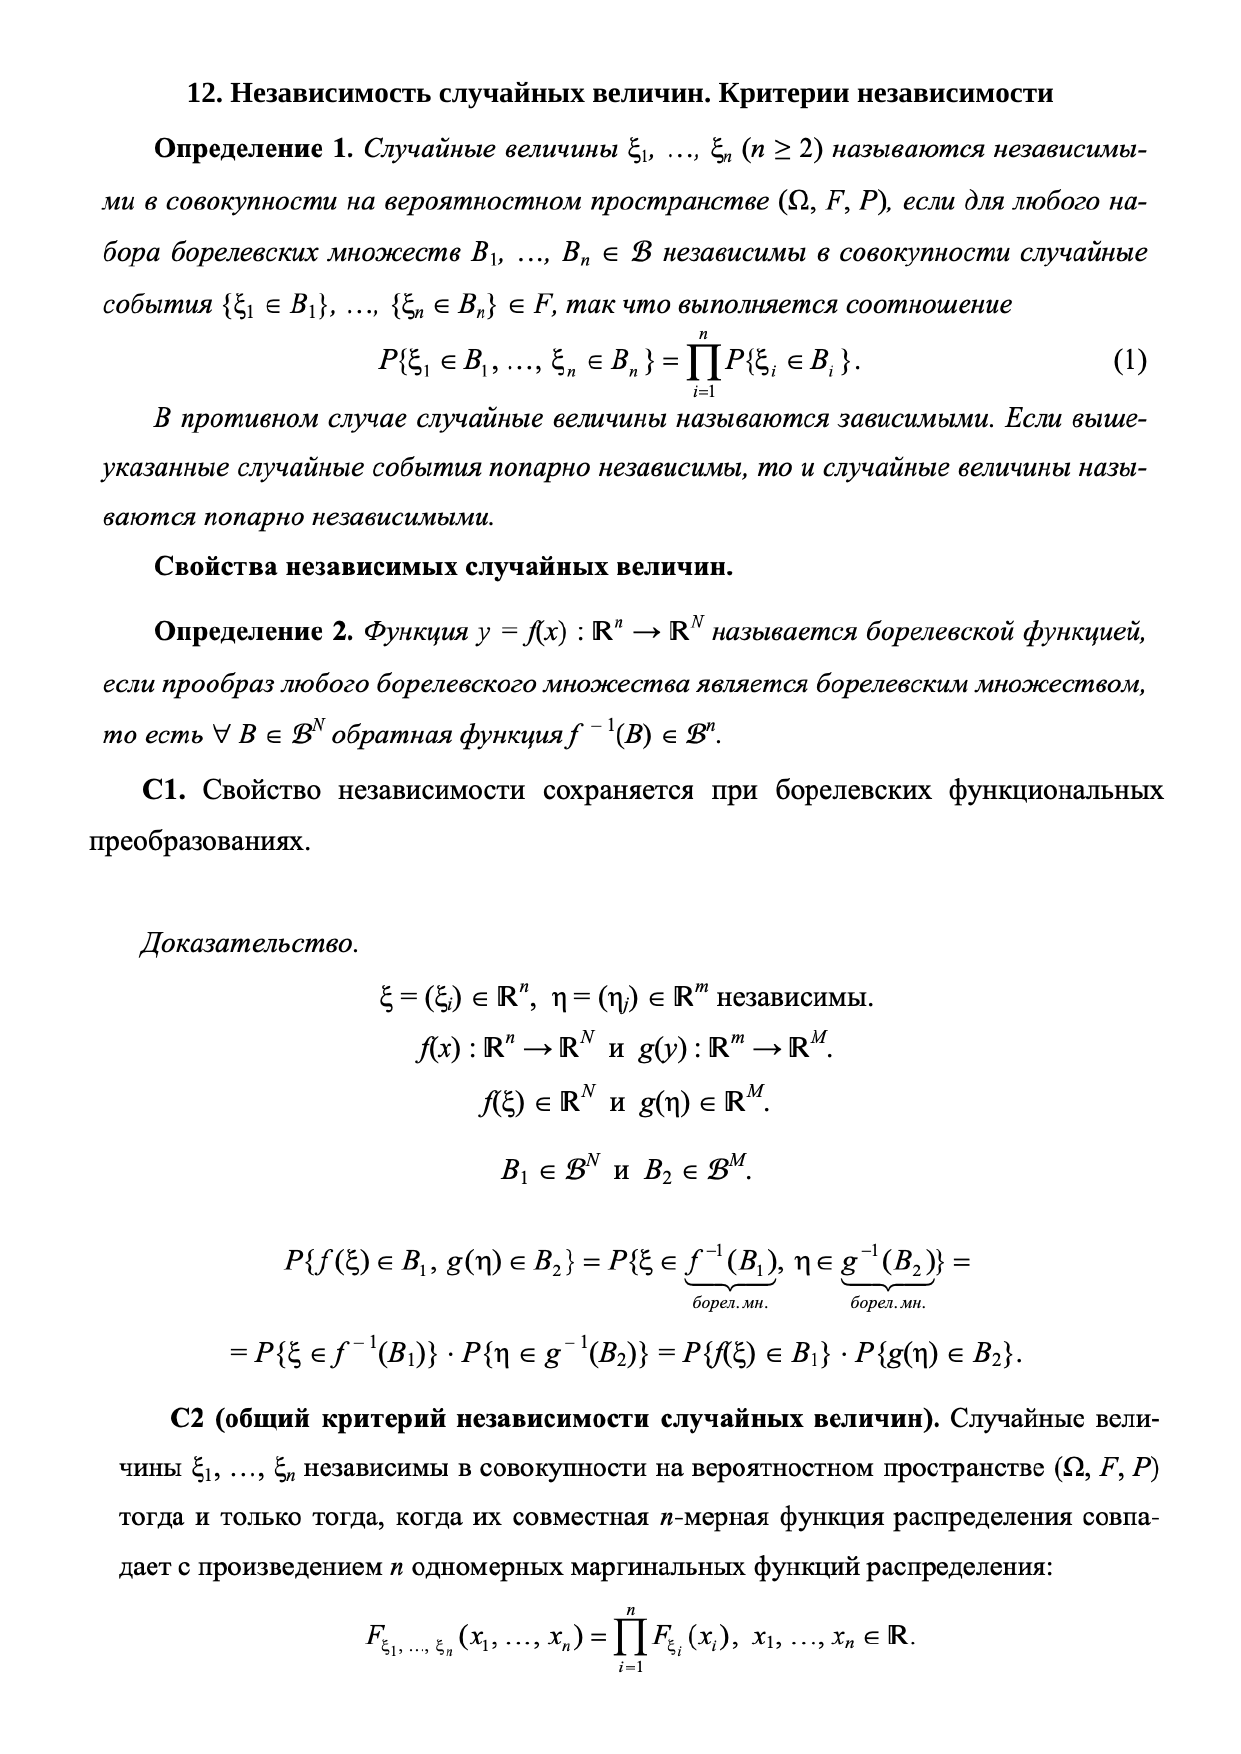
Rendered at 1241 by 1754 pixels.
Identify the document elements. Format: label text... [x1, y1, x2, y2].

picture [79, 126, 1184, 1686]
text 12. Независимость случайных величин. Критерии независимости [75, 75, 1165, 108]
